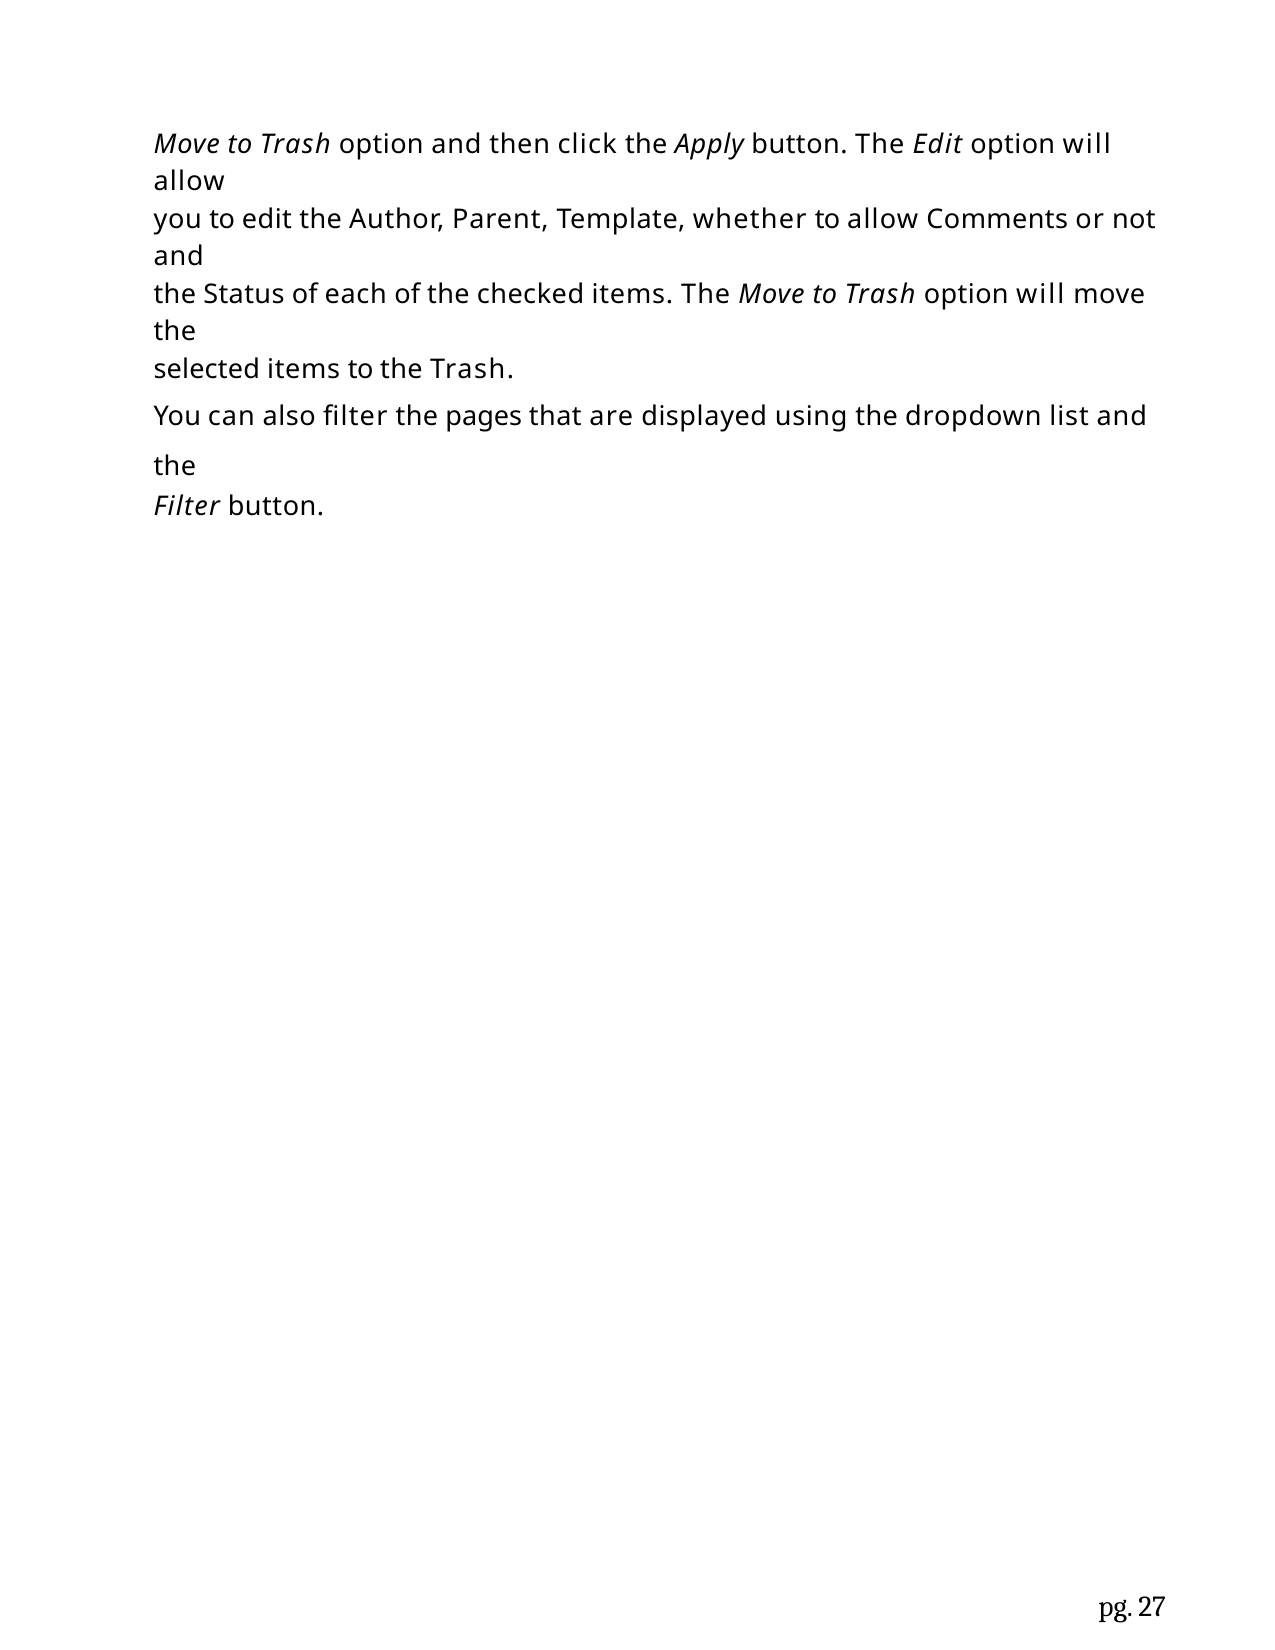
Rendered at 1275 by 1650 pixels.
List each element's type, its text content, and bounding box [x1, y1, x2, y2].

text you to edit the Author, Parent, Template, whether to allow Comments or not and [153, 198, 1166, 273]
text the Status of each of the checked items. The Move to Trash option will move the [153, 273, 1166, 348]
text Move to Trash option and then click the Apply button. The Edit option will allow [153, 123, 1166, 198]
text selected items to the Trash. [153, 348, 1166, 386]
text You can also filter the pages that are displayed using the dropdown list and the [153, 386, 1166, 486]
text Filter button. [153, 486, 1166, 523]
